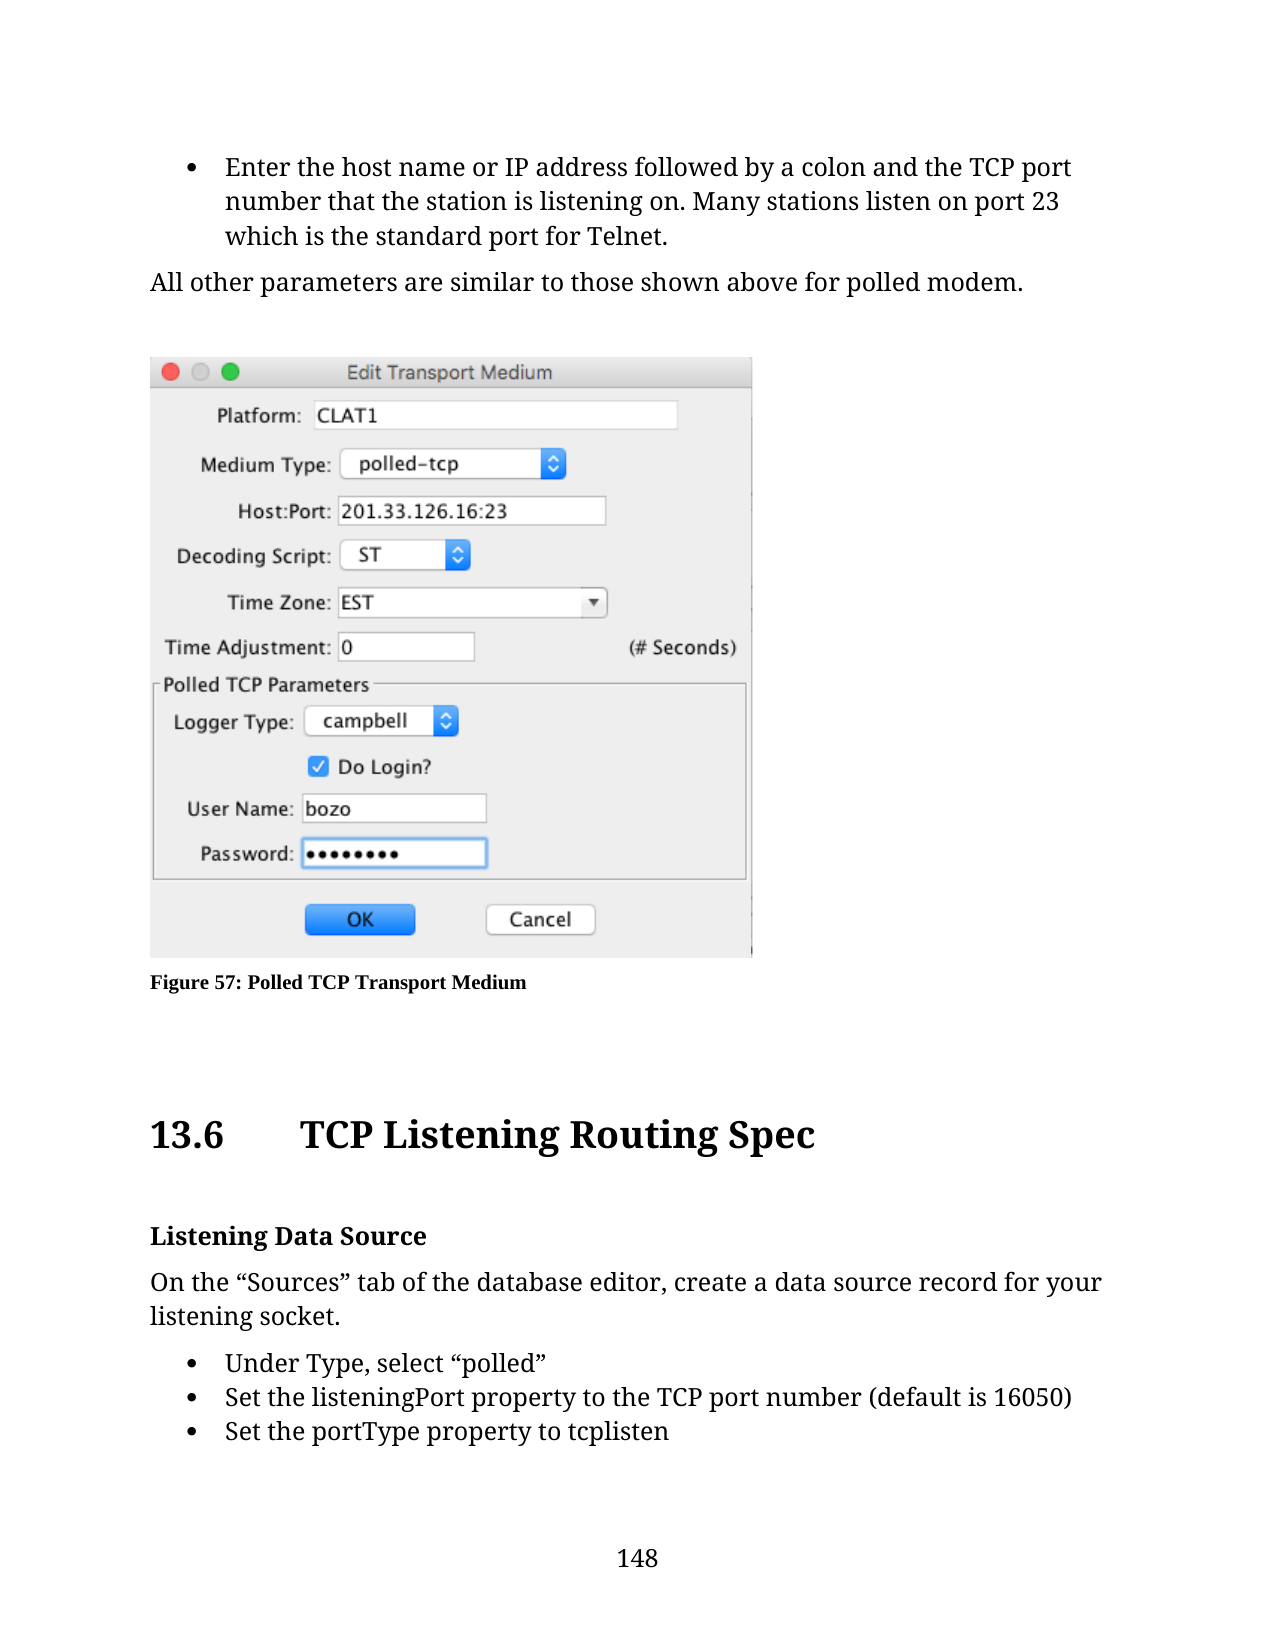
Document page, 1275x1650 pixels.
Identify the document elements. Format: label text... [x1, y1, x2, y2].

text Listening Data Source [150, 1218, 1125, 1252]
text All other parameters are similar to those shown above for polled modem. [150, 265, 1125, 299]
subtitle TCP Listening Routing Spec [150, 1108, 1125, 1159]
list Set the portType property to tcplisten [187, 1414, 1125, 1448]
list Under Type, select “polled” [187, 1346, 1125, 1380]
text On the “Sources” tab of the database editor, create a data source record for your listening socket. [150, 1265, 1125, 1333]
picture [150, 357, 753, 958]
list Set the listeningPort property to the TCP port number (default is 16050) [187, 1380, 1125, 1414]
list Enter the host name or IP address followed by a colon and the TCP port number that the station is listening on. Many stations listen on port 23 which is the standard port for Telnet. [187, 150, 1125, 252]
